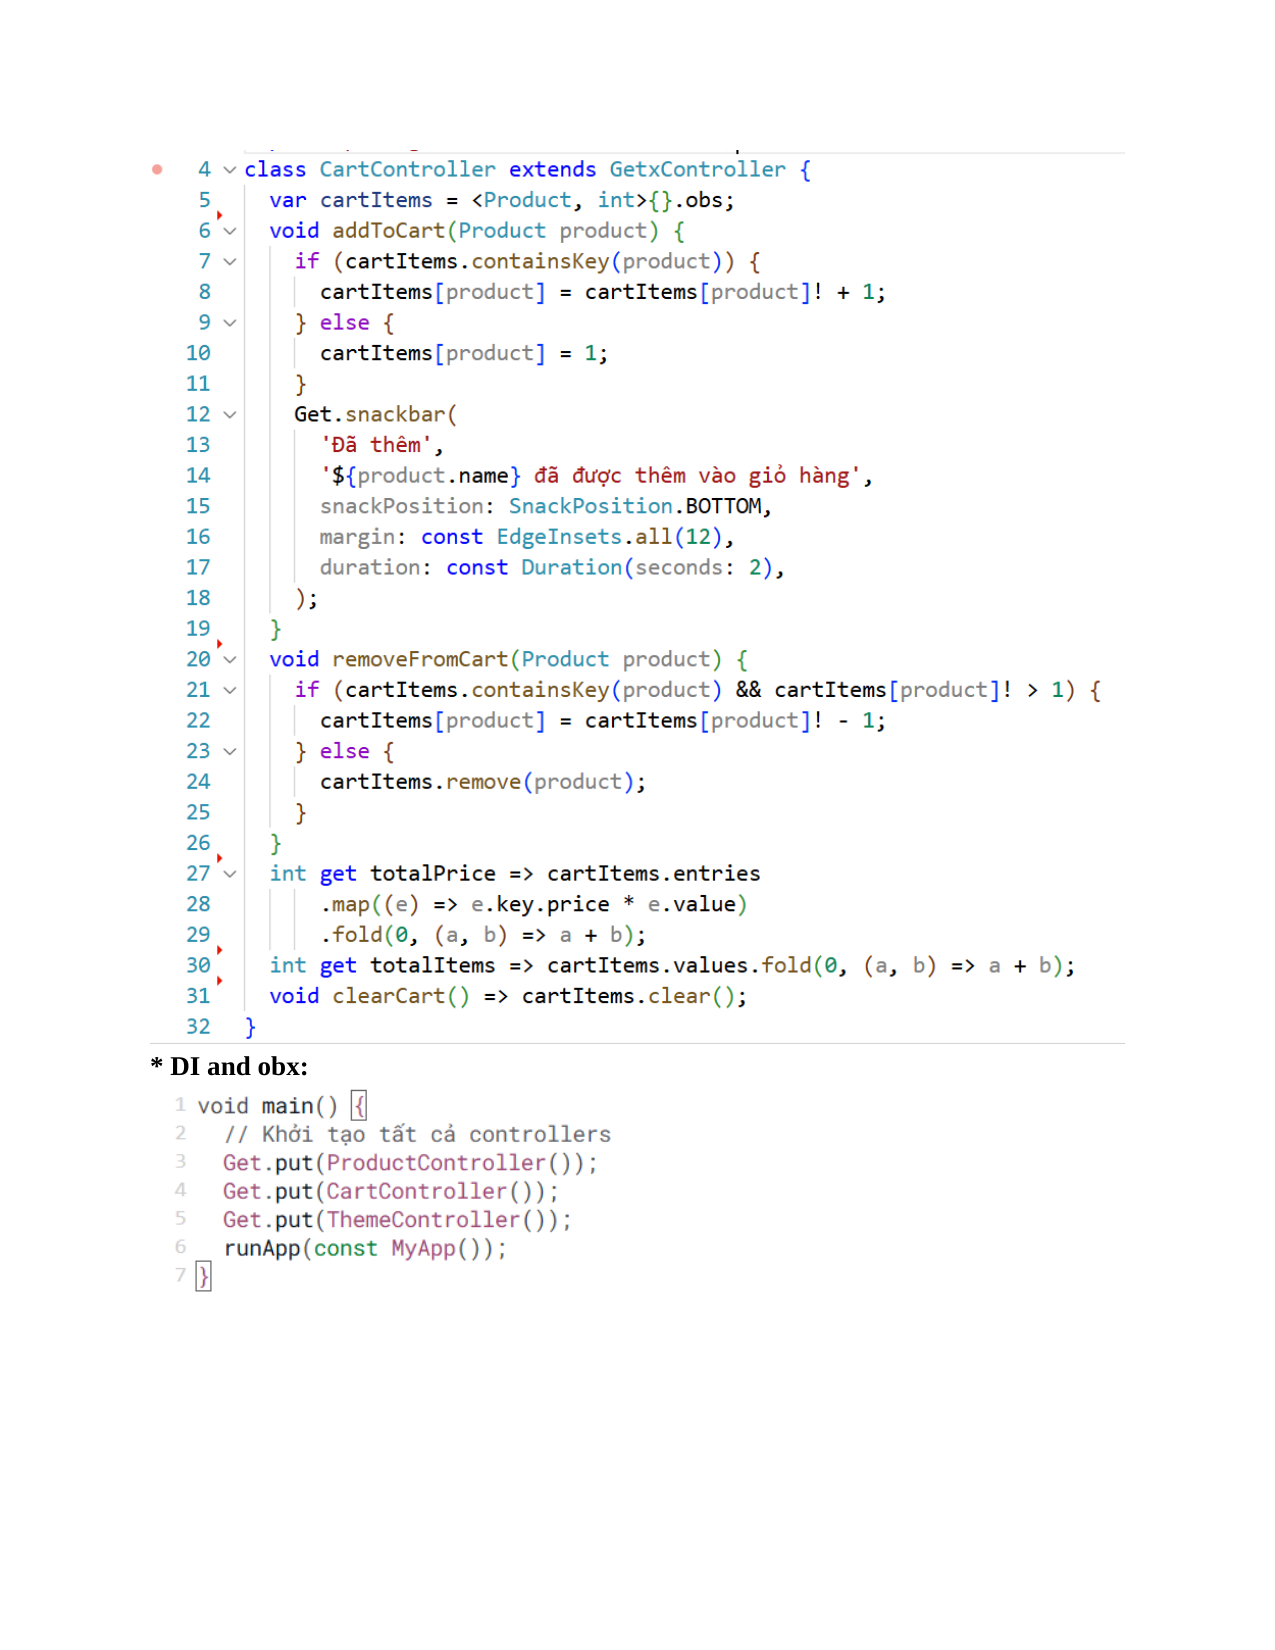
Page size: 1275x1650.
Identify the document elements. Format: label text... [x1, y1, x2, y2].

picture [150, 150, 1125, 1046]
picture [150, 1085, 696, 1372]
list * DI and obx: [150, 1050, 1125, 1081]
